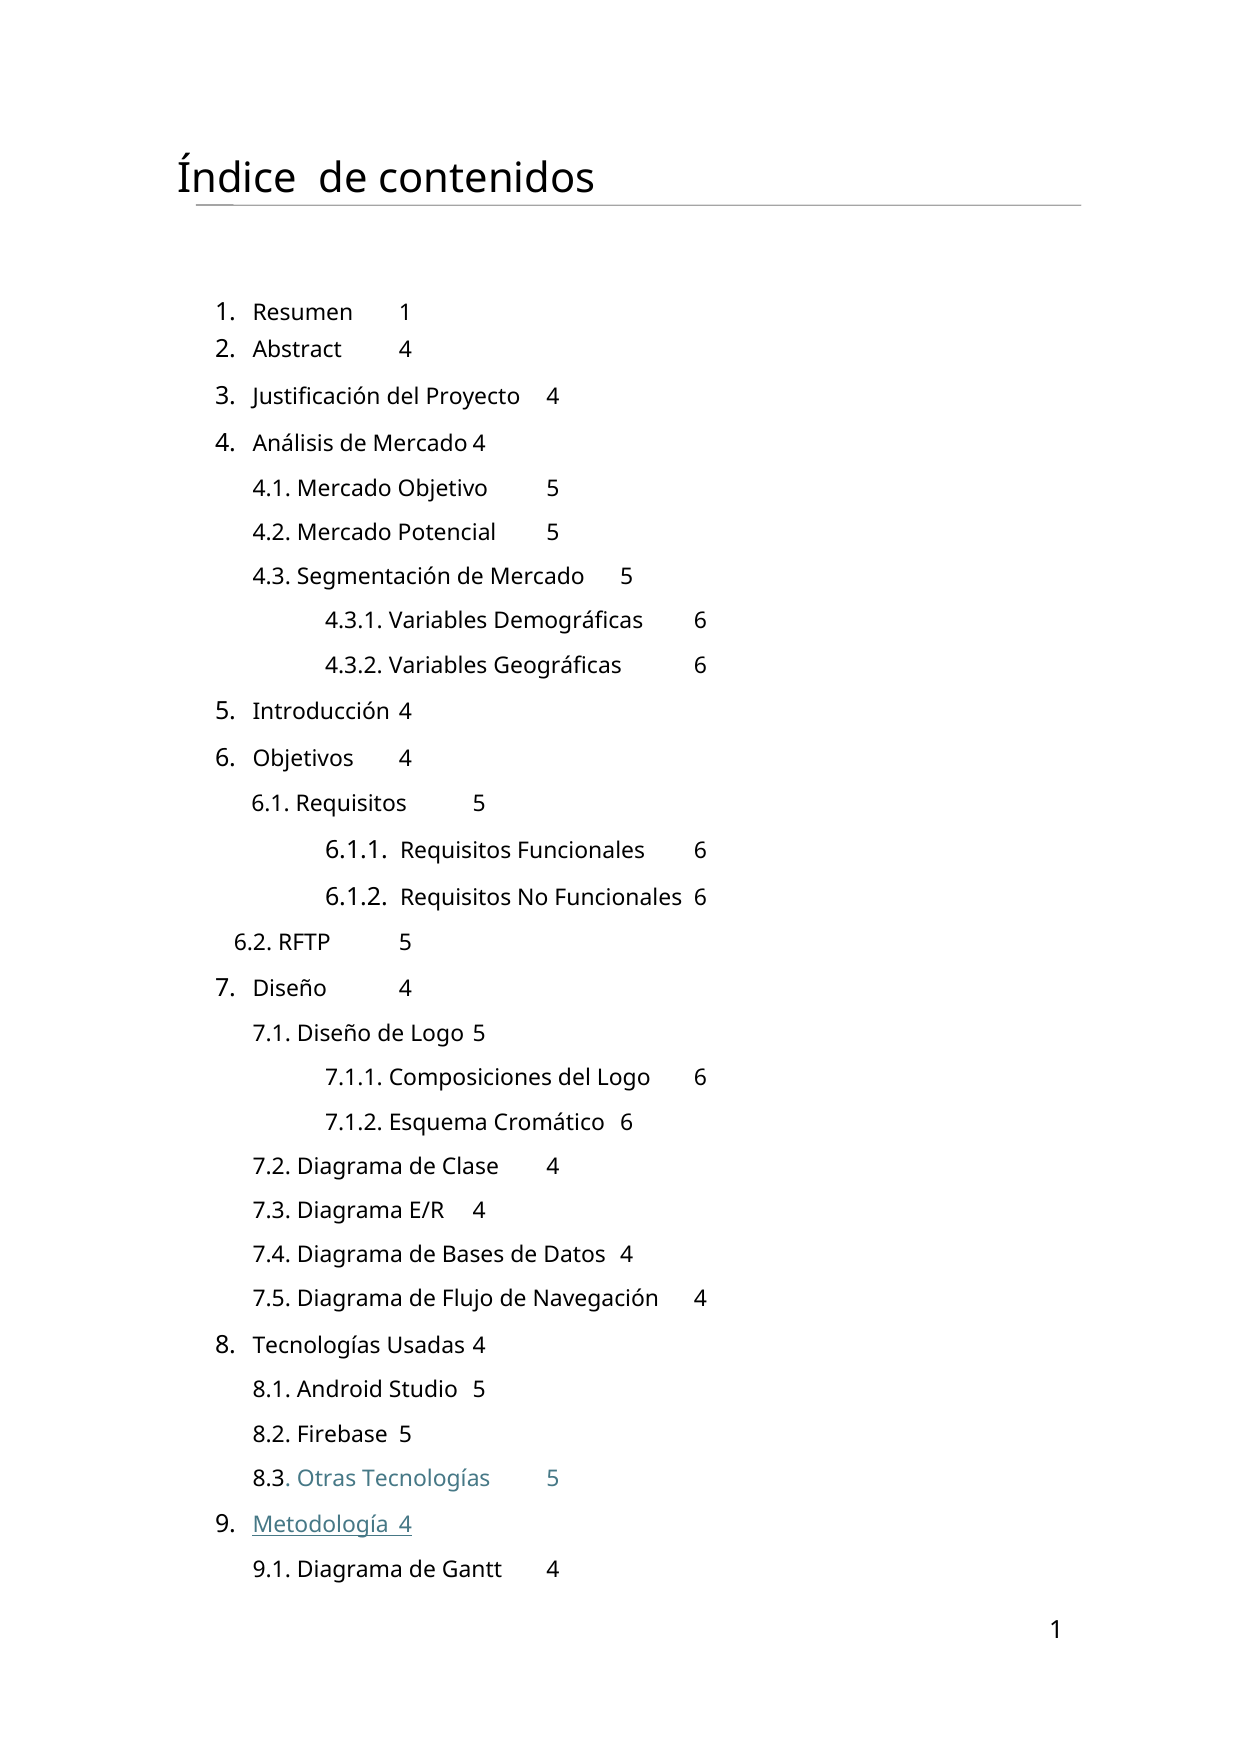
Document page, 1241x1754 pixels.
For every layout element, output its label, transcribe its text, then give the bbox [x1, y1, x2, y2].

text Índice de contenidos [177, 148, 1063, 204]
